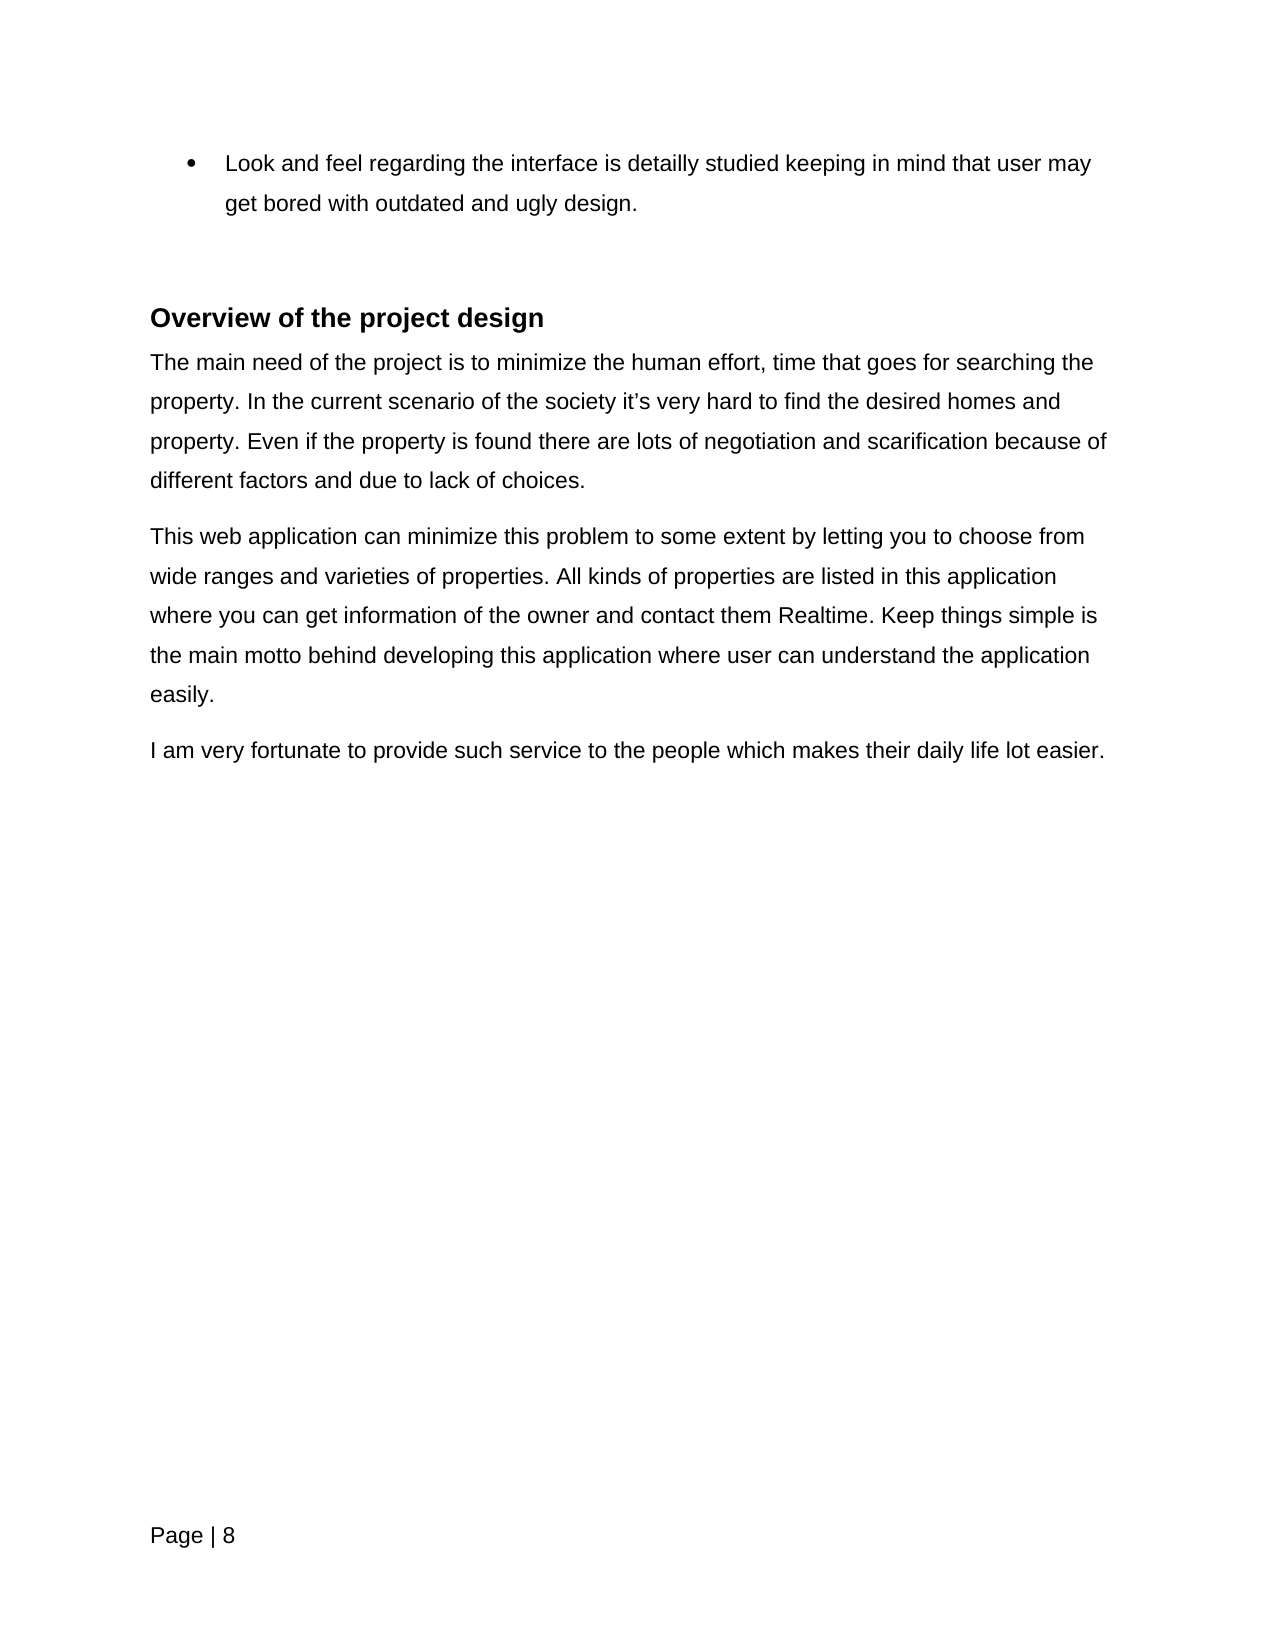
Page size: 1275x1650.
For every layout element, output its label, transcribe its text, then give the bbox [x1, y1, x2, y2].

list Look and feel regarding the interface is detailly studied keeping in mind that user may get bored with outdated and ugly design. [187, 150, 1125, 216]
text I am very fortunate to provide such service to the people which makes their daily life lot easier. [150, 737, 1125, 764]
text This web application can minimize this problem to some extent by letting you to choose from wide ranges and varieties of properties. All kinds of properties are listed in this application where you can get information of the owner and contact them Realtime. Keep things simple is the main motto behind developing this application where user can understand the application easily. [150, 523, 1125, 707]
subtitle Overview of the project design [150, 302, 1125, 333]
text The main need of the project is to minimize the human effort, time that goes for searching the property. In the current scenario of the society it’s very hard to find the desired homes and property. Even if the property is found there are lots of negotiation and scarification because of different factors and due to lack of choices. [150, 349, 1125, 493]
